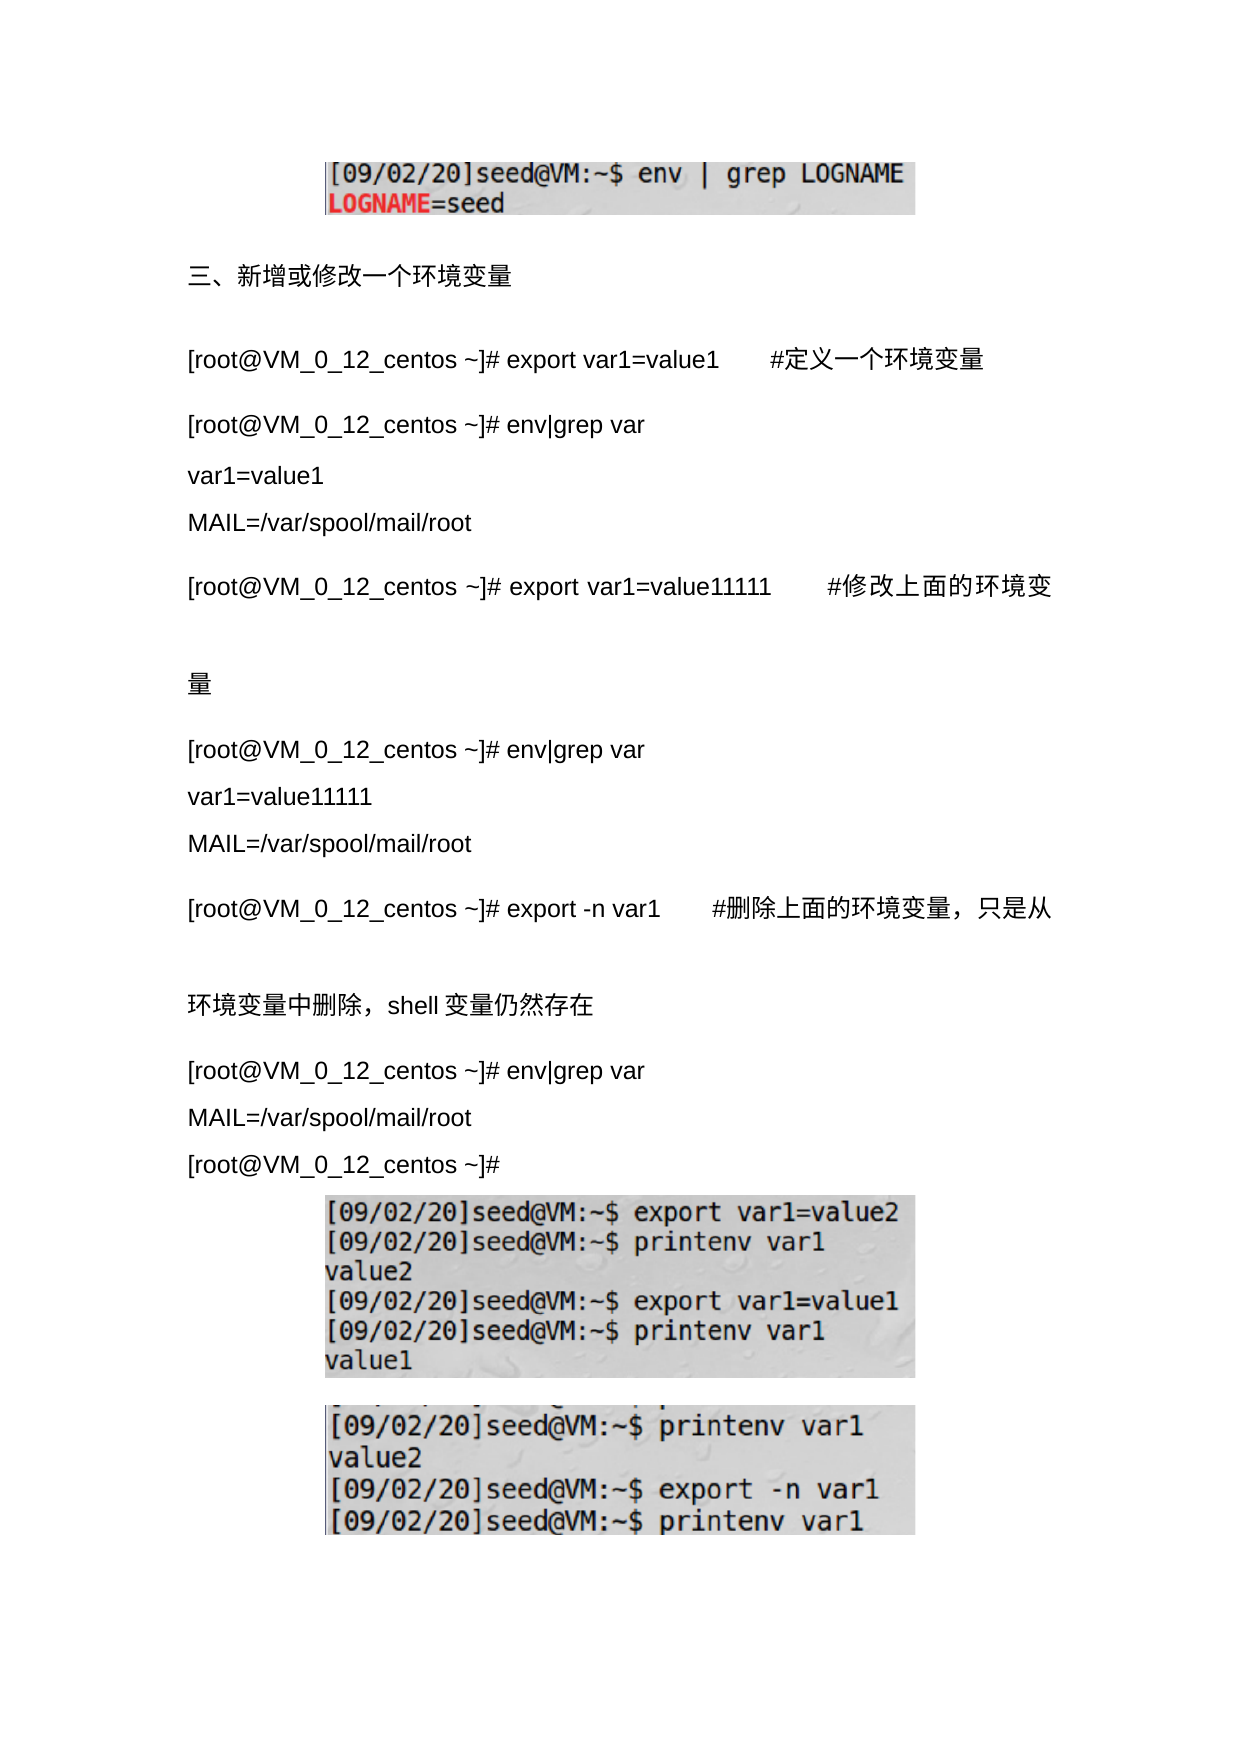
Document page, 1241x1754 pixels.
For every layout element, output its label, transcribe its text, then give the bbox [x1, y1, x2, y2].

picture [325, 1405, 916, 1535]
text MAIL=/var/spool/mail/root [187, 506, 1053, 538]
picture [325, 1195, 916, 1378]
text MAIL=/var/spool/mail/root [187, 1101, 1053, 1134]
text var1=value11111 [187, 780, 1053, 812]
text 三、新增或修改一个环境变量 [187, 242, 1053, 307]
text var1=value1 [187, 459, 1053, 491]
text [root@VM_0_12_centos ~]# [187, 1148, 1053, 1181]
text [root@VM_0_12_centos ~]# env|grep var [187, 408, 1053, 441]
text [root@VM_0_12_centos ~]# export -n var1 #删除上面的环境变量，只是从环境变量中删除，shell变量仍然存在 [187, 874, 1053, 1036]
text [root@VM_0_12_centos ~]# export var1=value11111 #修改上面的环境变量 [187, 552, 1053, 715]
picture [325, 162, 916, 215]
text [root@VM_0_12_centos ~]# export var1=value1 #定义一个环境变量 [187, 325, 1053, 390]
text MAIL=/var/spool/mail/root [187, 827, 1053, 859]
text [root@VM_0_12_centos ~]# env|grep var [187, 1054, 1053, 1087]
text [root@VM_0_12_centos ~]# env|grep var [187, 733, 1053, 766]
